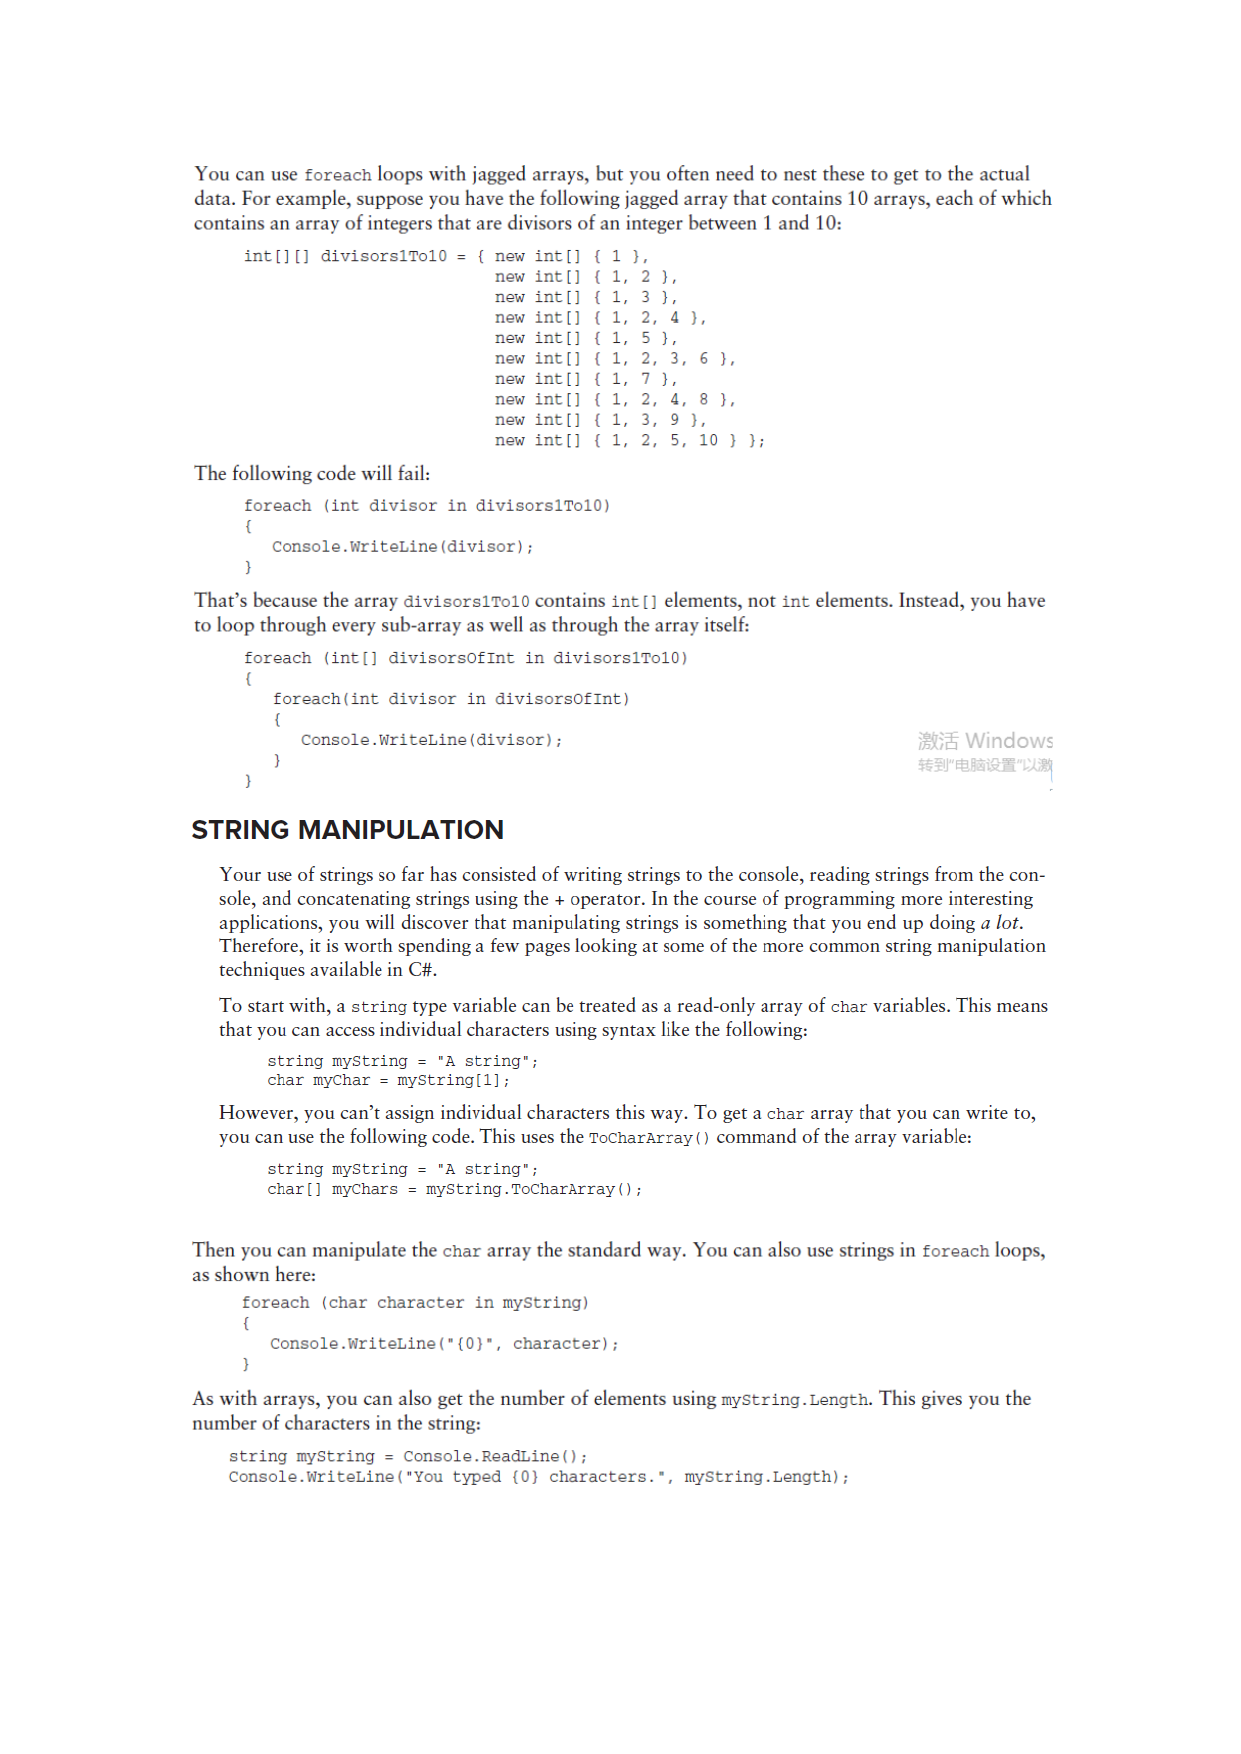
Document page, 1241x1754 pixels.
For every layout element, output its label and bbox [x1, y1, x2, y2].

picture [187, 812, 1053, 1205]
picture [187, 162, 1053, 791]
picture [187, 1234, 1053, 1489]
